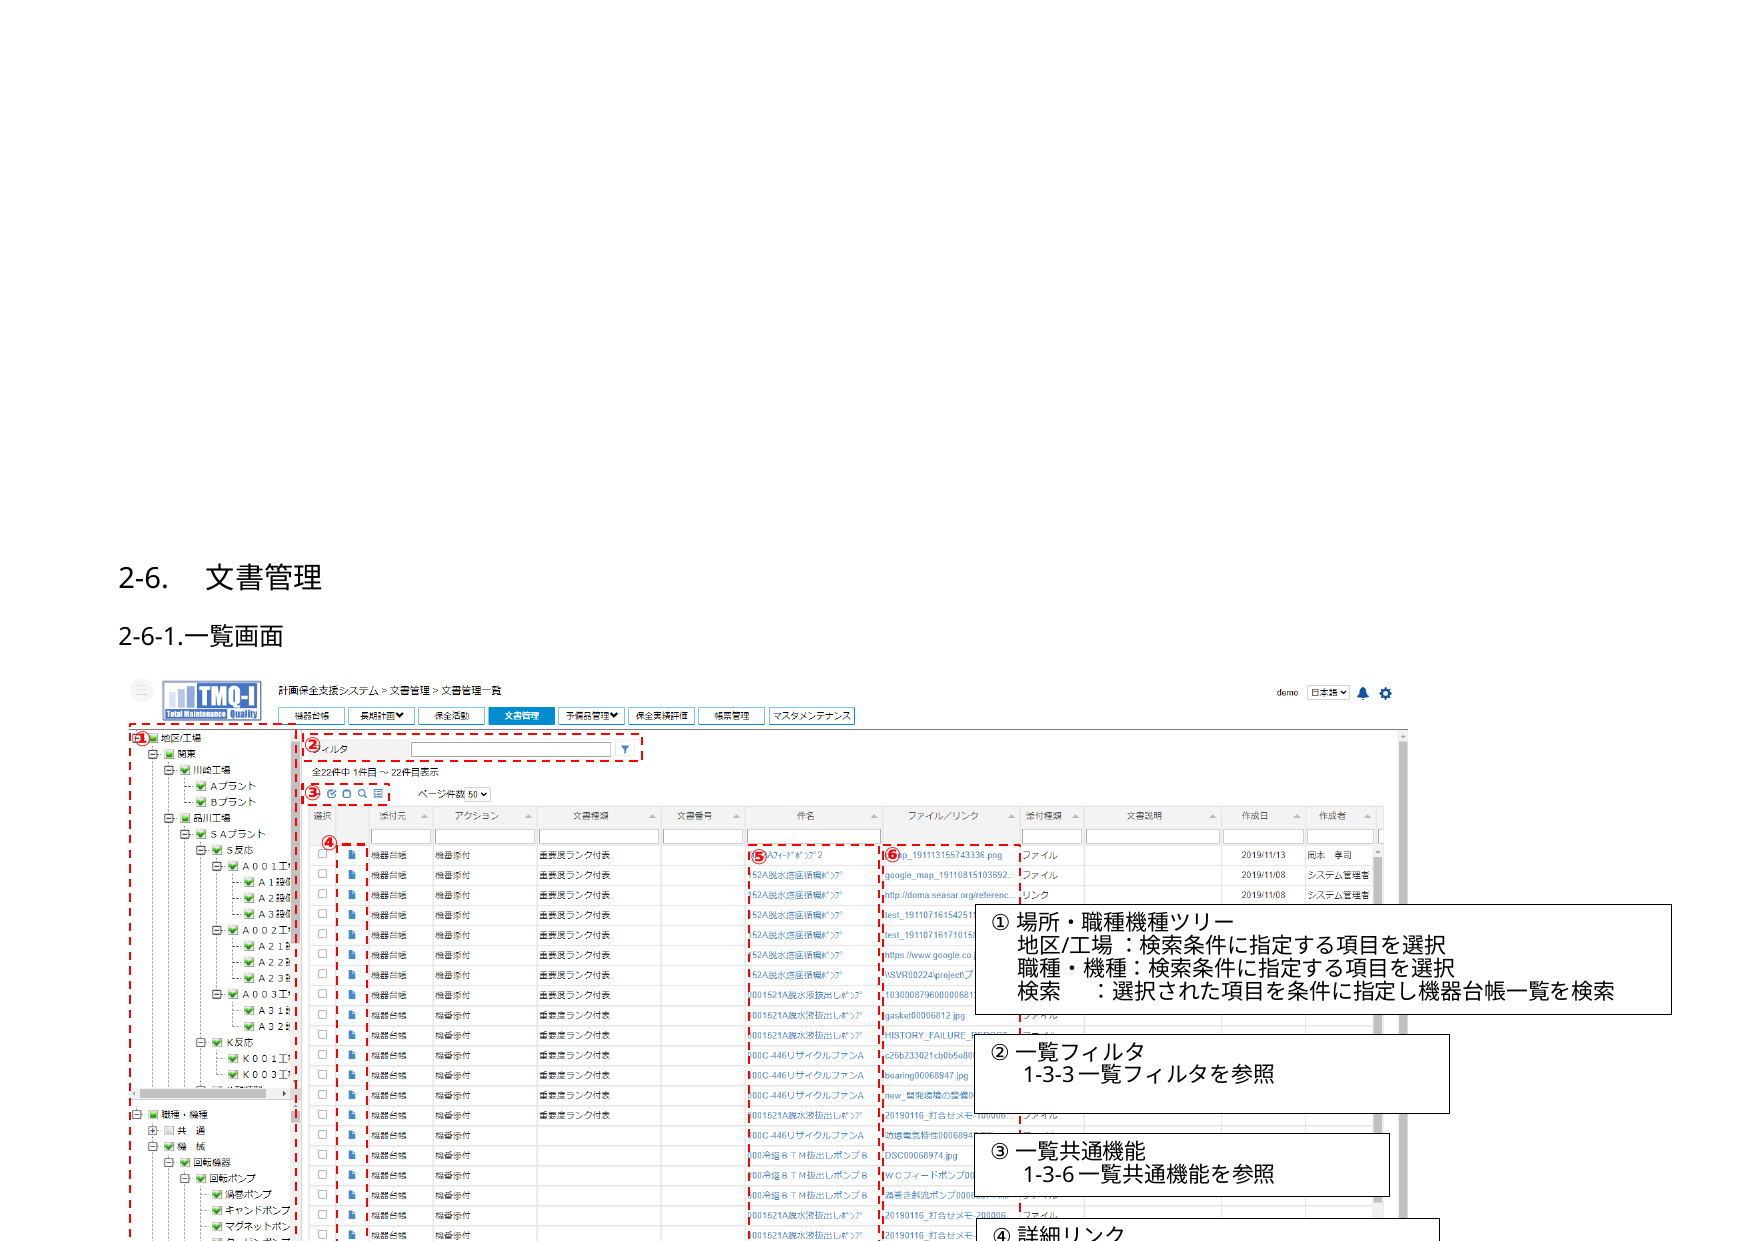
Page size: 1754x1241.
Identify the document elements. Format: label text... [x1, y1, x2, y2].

subtitle 一覧画面 [118, 605, 1695, 665]
subtitle 文書管理 [118, 546, 1695, 605]
picture [128, 677, 1408, 1241]
